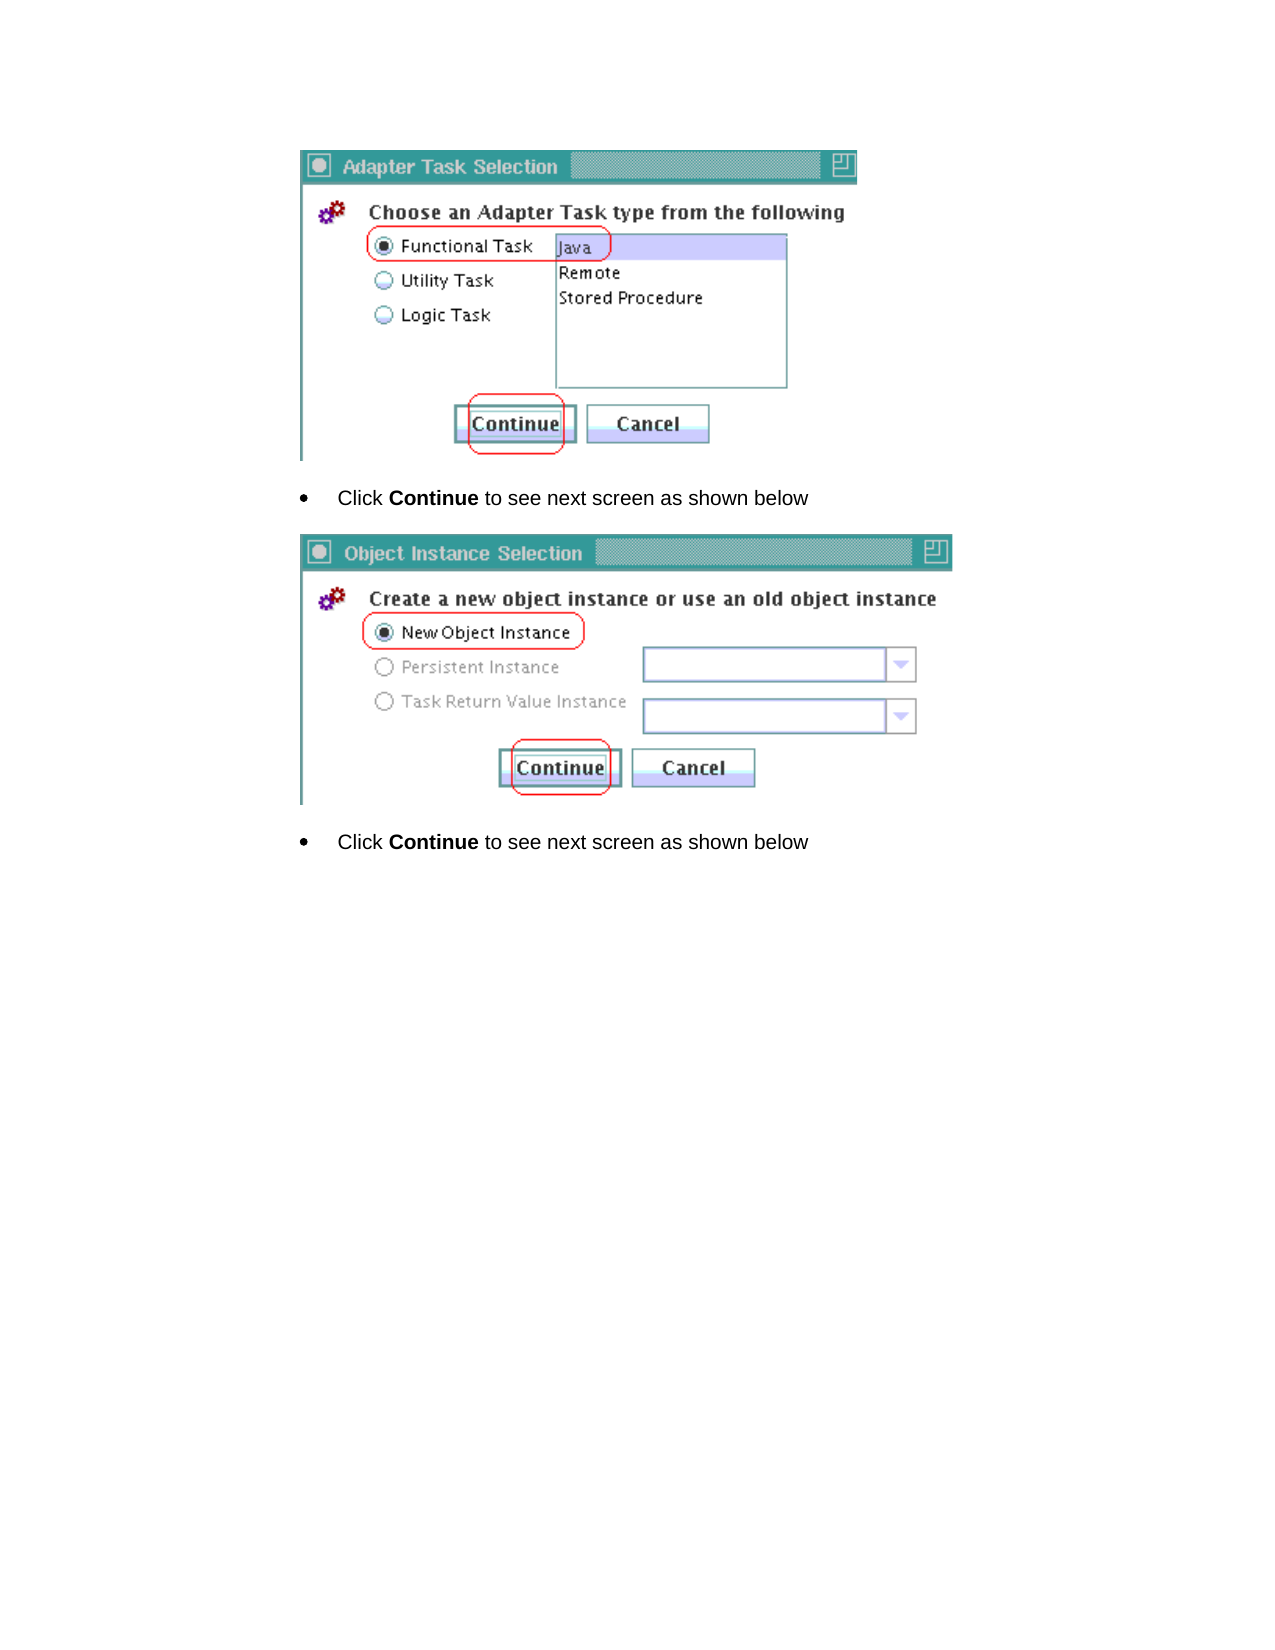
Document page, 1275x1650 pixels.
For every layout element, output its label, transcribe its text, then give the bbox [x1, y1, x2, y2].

list Click Continue to see next screen as shown below [300, 829, 1125, 853]
picture [300, 534, 953, 805]
picture [300, 150, 858, 461]
list Click Continue to see next screen as shown below [300, 486, 1125, 510]
